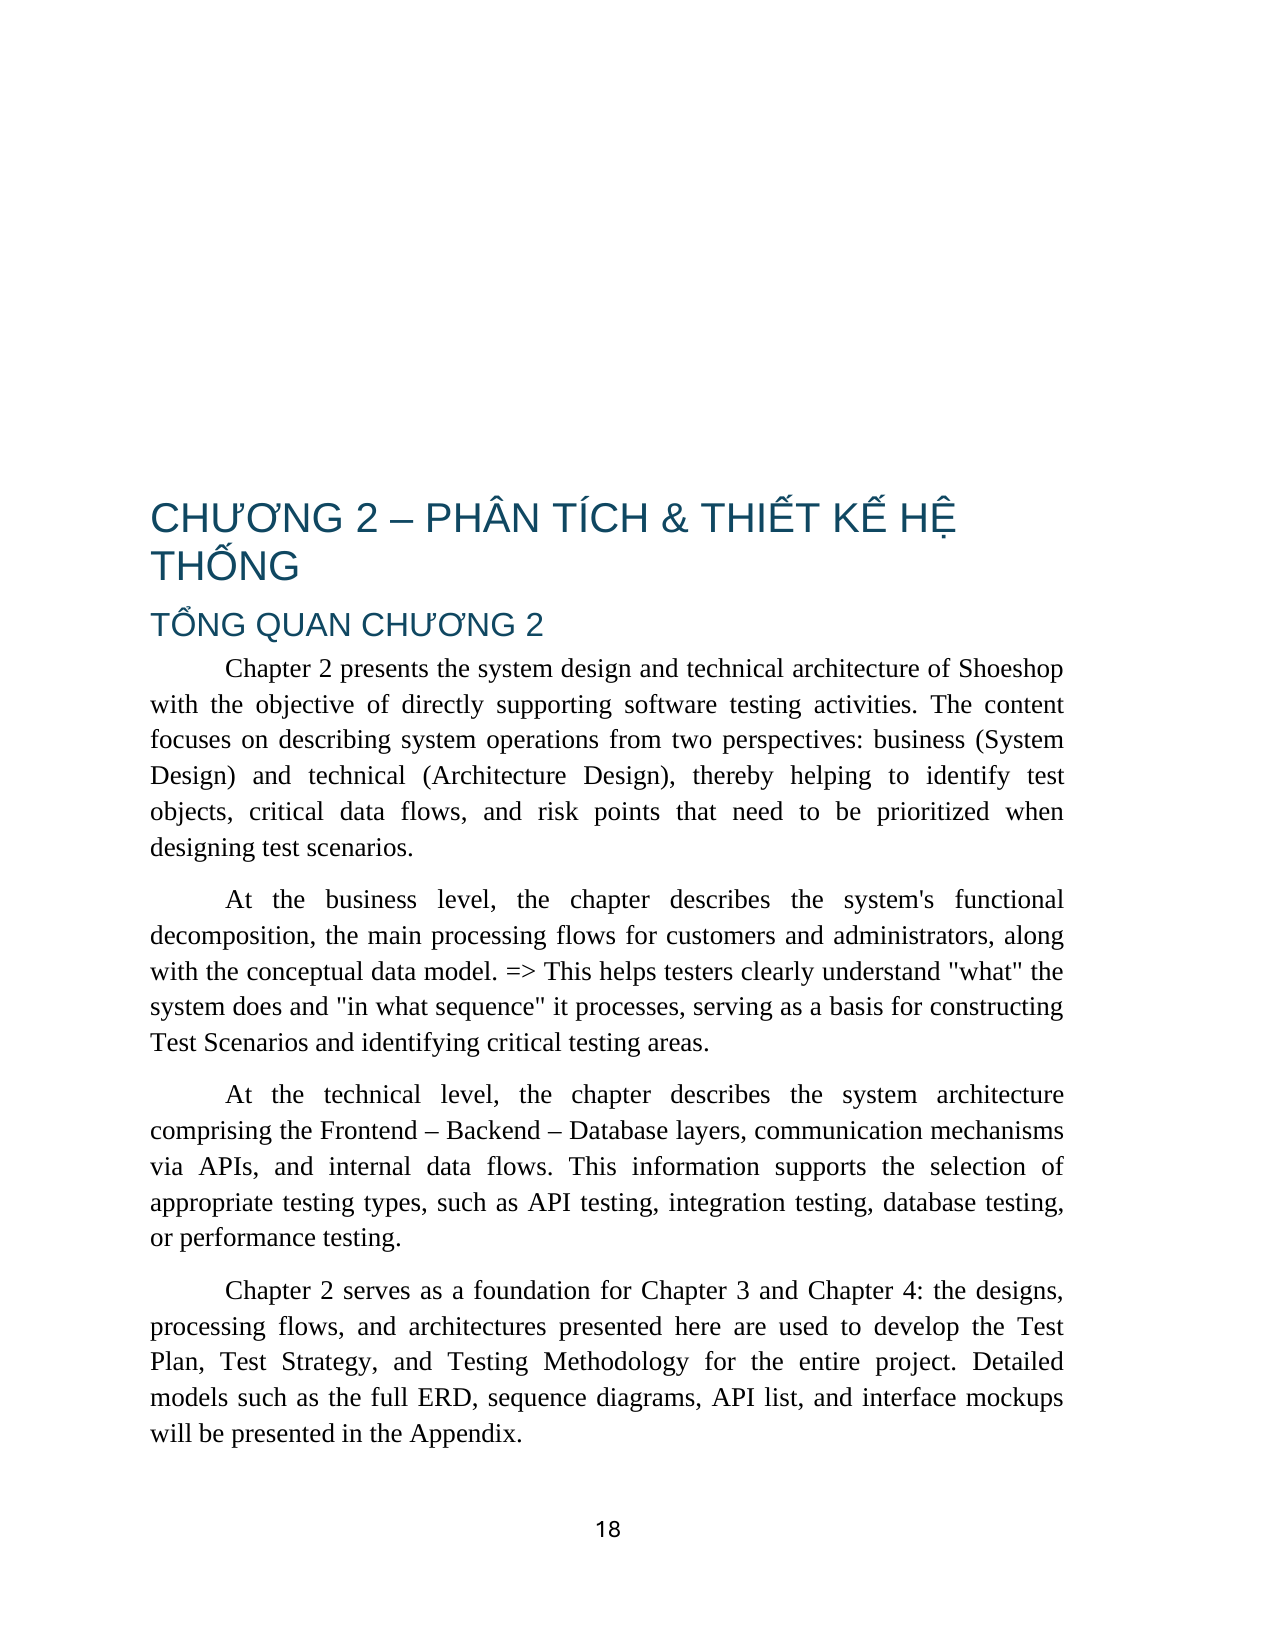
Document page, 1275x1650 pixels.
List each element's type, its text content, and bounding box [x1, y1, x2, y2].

text Chapter 2 presents the system design and technical architecture of Shoeshop with the objective of directly supporting software testing activities. The content focuses on describing system operations from two perspectives: business (System Design) and technical (Architecture Design), thereby helping to identify test objects, critical data flows, and risk points that need to be prioritized when designing test scenarios. [150, 652, 1065, 862]
text At the business level, the chapter describes the system's functional decomposition, the main processing flows for customers and administrators, along with the conceptual data model. => This helps testers clearly understand "what" the system does and "in what sequence" it processes, serving as a basis for constructing Test Scenarios and identifying critical testing areas. [150, 883, 1065, 1057]
text At the technical level, the chapter describes the system architecture comprising the Frontend – Backend – Database layers, communication mechanisms via APIs, and internal data flows. This information supports the selection of appropriate testing types, such as API testing, integration testing, database testing, or performance testing. [150, 1078, 1065, 1253]
text Chapter 2 serves as a foundation for Chapter 3 and Chapter 4: the designs, processing flows, and architectures presented here are used to develop the Test Plan, Test Strategy, and Testing Methodology for the entire project. Detailed models such as the full ERD, sequence diagrams, API list, and interface mockups will be presented in the Appendix. [150, 1274, 1065, 1448]
